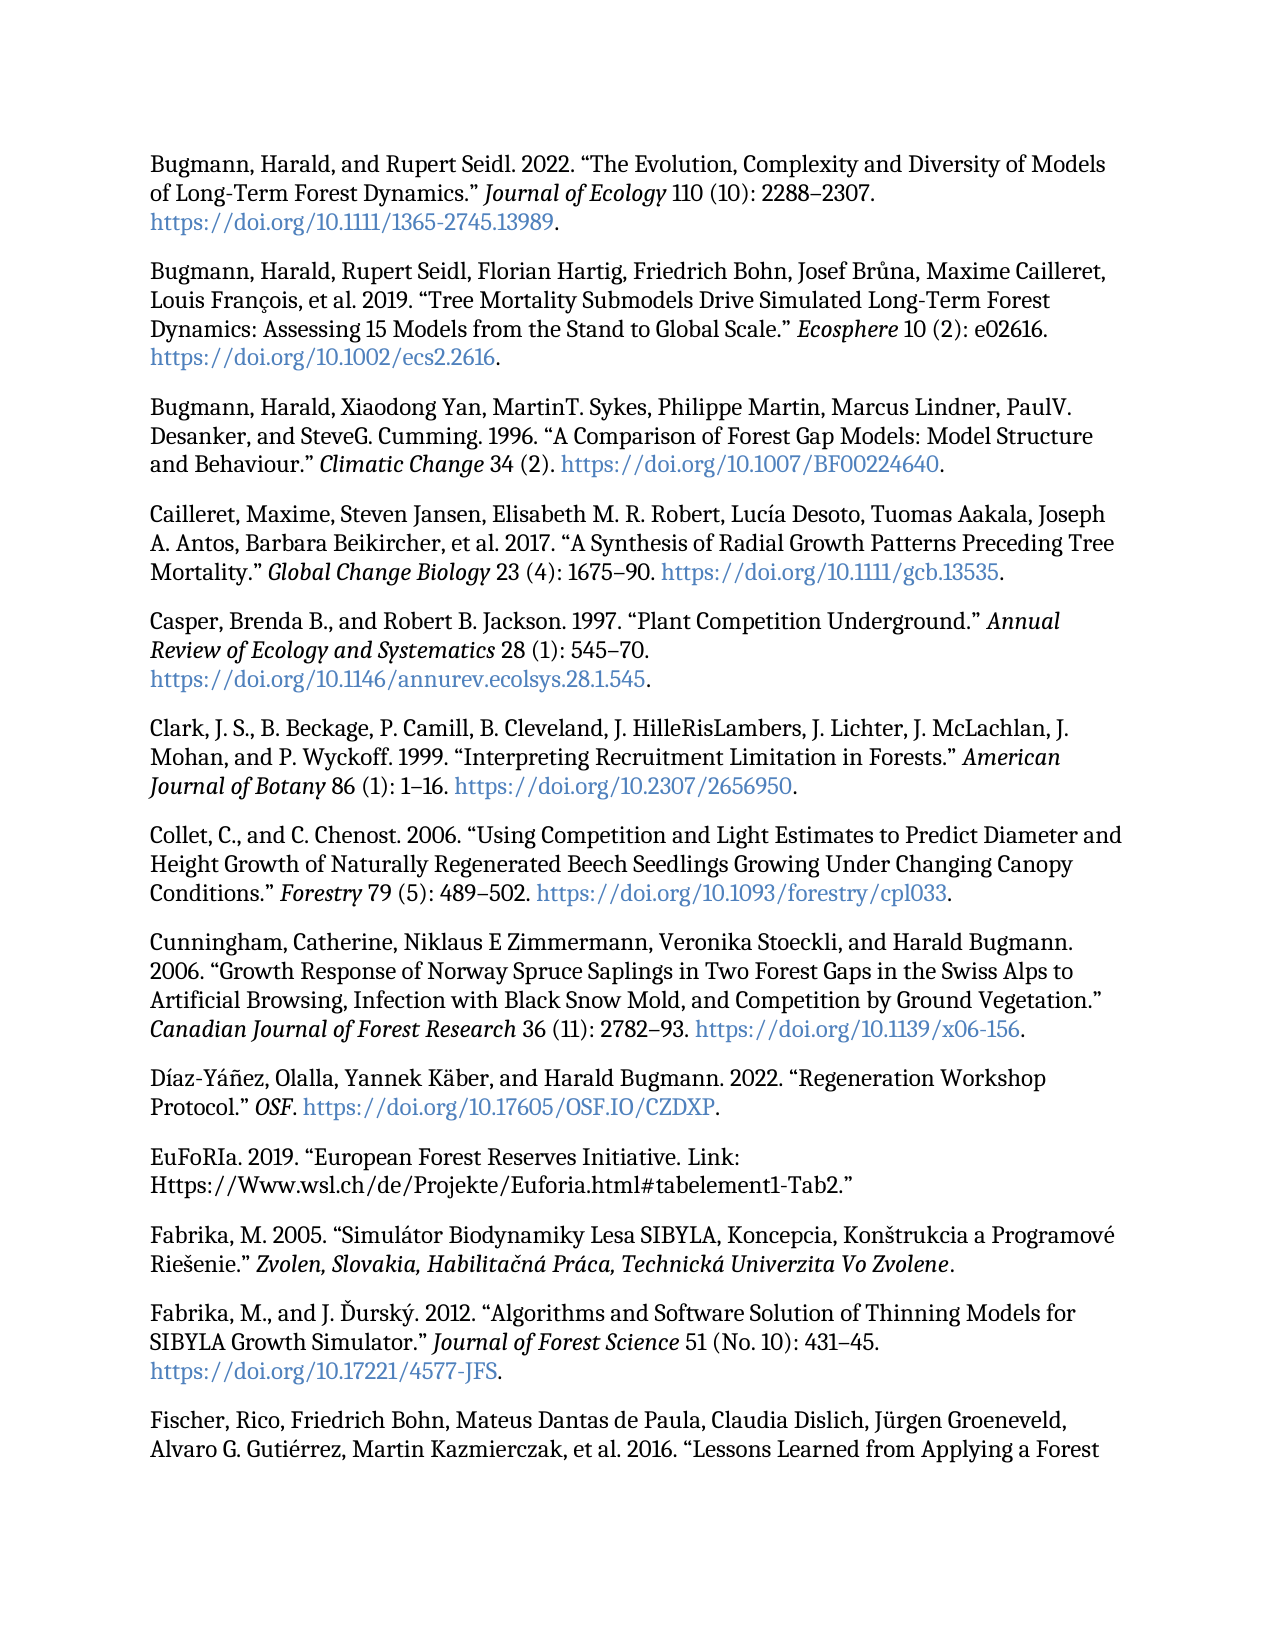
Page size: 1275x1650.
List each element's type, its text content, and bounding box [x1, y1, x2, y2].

text EuFoRIa. 2019. “European Forest Reserves Initiative. Link: Https://Www.wsl.ch/de/Projekte/Euforia.html#tabelement1-Tab2.” [150, 1142, 1125, 1200]
text Cailleret, Maxime, Steven Jansen, Elisabeth M. R. Robert, Lucía Desoto, Tuomas Aakala, Joseph A. Antos, Barbara Beikircher, et al. 2017. “A Synthesis of Radial Growth Patterns Preceding Tree Mortality.” Global Change Biology 23 (4): 1675–90. https://doi.org/10.1111/gcb.13535. [150, 500, 1125, 586]
text Cunningham, Catherine, Niklaus E Zimmermann, Veronika Stoeckli, and Harald Bugmann. 2006. “Growth Response of Norway Spruce Saplings in Two Forest Gaps in the Swiss Alps to Artificial Browsing, Infection with Black Snow Mold, and Competition by Ground Vegetation.” Canadian Journal of Forest Research 36 (11): 2782–93. https://doi.org/10.1139/x06-156. [150, 928, 1125, 1043]
text Collet, C., and C. Chenost. 2006. “Using Competition and Light Estimates to Predict Diameter and Height Growth of Naturally Regenerated Beech Seedlings Growing Under Changing Canopy Conditions.” Forestry 79 (5): 489–502. https://doi.org/10.1093/forestry/cpl033. [150, 821, 1125, 907]
text Bugmann, Harald, Xiaodong Yan, MartinT. Sykes, Philippe Martin, Marcus Lindner, PaulV. Desanker, and SteveG. Cumming. 1996. “A Comparison of Forest Gap Models: Model Structure and Behaviour.” Climatic Change 34 (2). https://doi.org/10.1007/BF00224640. [150, 393, 1125, 479]
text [150, 1406, 1125, 1464]
text Díaz-Yáñez, Olalla, Yannek Käber, and Harald Bugmann. 2022. “Regeneration Workshop Protocol.” OSF. https://doi.org/10.17605/OSF.IO/CZDXP. [150, 1064, 1125, 1122]
text Casper, Brenda B., and Robert B. Jackson. 1997. “Plant Competition Underground.” Annual Review of Ecology and Systematics 28 (1): 545–70. https://doi.org/10.1146/annurev.ecolsys.28.1.545. [150, 607, 1125, 693]
text Bugmann, Harald, and Rupert Seidl. 2022. “The Evolution, Complexity and Diversity of Models of Long-Term Forest Dynamics.” Journal of Ecology 110 (10): 2288–2307. https://doi.org/10.1111/1365-2745.13989. [150, 150, 1125, 236]
text Fabrika, M., and J. Ďurský. 2012. “Algorithms and Software Solution of Thinning Models for SIBYLA Growth Simulator.” Journal of Forest Science 51 (No. 10): 431–45. https://doi.org/10.17221/4577-JFS. [150, 1299, 1125, 1385]
text Fabrika, M. 2005. “Simulátor Biodynamiky Lesa SIBYLA, Koncepcia, Konštrukcia a Programové Riešenie.” Zvolen, Slovakia, Habilitačná Práca, Technická Univerzita Vo Zvolene. [150, 1221, 1125, 1278]
text Bugmann, Harald, Rupert Seidl, Florian Hartig, Friedrich Bohn, Josef Brůna, Maxime Cailleret, Louis François, et al. 2019. “Tree Mortality Submodels Drive Simulated Long-Term Forest Dynamics: Assessing 15 Models from the Stand to Global Scale.” Ecosphere 10 (2): e02616. https://doi.org/10.1002/ecs2.2616. [150, 257, 1125, 372]
text Clark, J. S., B. Beckage, P. Camill, B. Cleveland, J. HilleRisLambers, J. Lichter, J. McLachlan, J. Mohan, and P. Wyckoff. 1999. “Interpreting Recruitment Limitation in Forests.” American Journal of Botany 86 (1): 1–16. https://doi.org/10.2307/2656950. [150, 714, 1125, 800]
